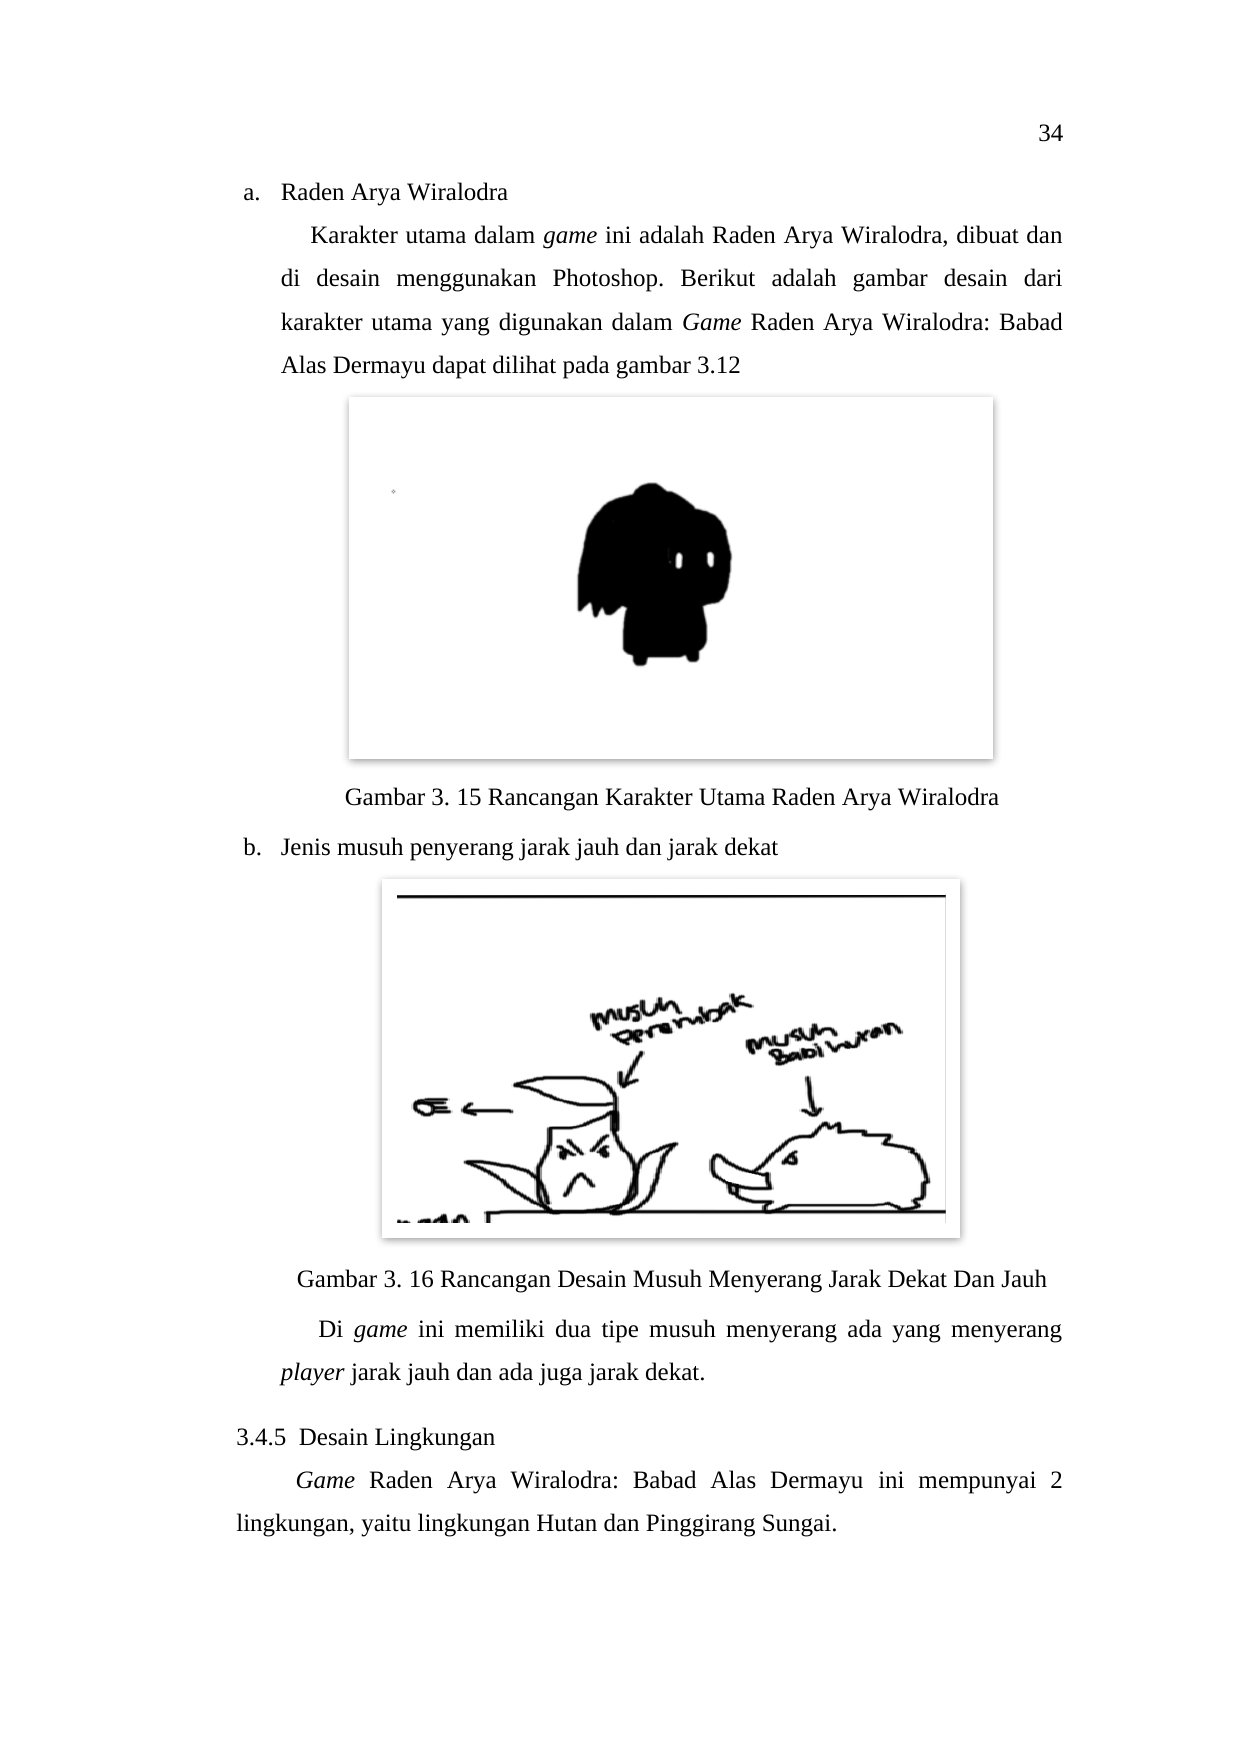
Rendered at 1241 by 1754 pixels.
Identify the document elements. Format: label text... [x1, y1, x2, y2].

text Gambar 3. 15 Rancangan Karakter Utama Raden Arya Wiralodra [281, 782, 1063, 811]
picture [364, 412, 978, 744]
picture [397, 894, 946, 1223]
text Game Raden Arya Wiralodra: Babad Alas Dermayu ini mempunyai 2 lingkungan, yaitu lingkungan Hutan dan Pinggirang Sungai. [236, 1465, 1063, 1537]
text Gambar 3. 16 Rancangan Desain Musuh Menyerang Jarak Dekat Dan Jauh [281, 1264, 1063, 1293]
text Karakter utama dalam game ini adalah Raden Arya Wiralodra, dibuat dan di desain menggunakan Photoshop. Berikut adalah gambar desain dari karakter utama yang digunakan dalam Game Raden Arya Wiralodra: Babad Alas Dermayu dapat dilihat pada gambar 3.12 [281, 220, 1063, 378]
list Raden Arya Wiralodra [243, 177, 1063, 206]
text Di game ini memiliki dua tipe musuh menyerang ada yang menyerang player jarak jauh dan ada juga jarak dekat. [281, 1314, 1063, 1386]
list Desain Lingkungan [236, 1422, 1063, 1451]
list Jenis musuh penyerang jarak jauh dan jarak dekat [243, 832, 1063, 861]
